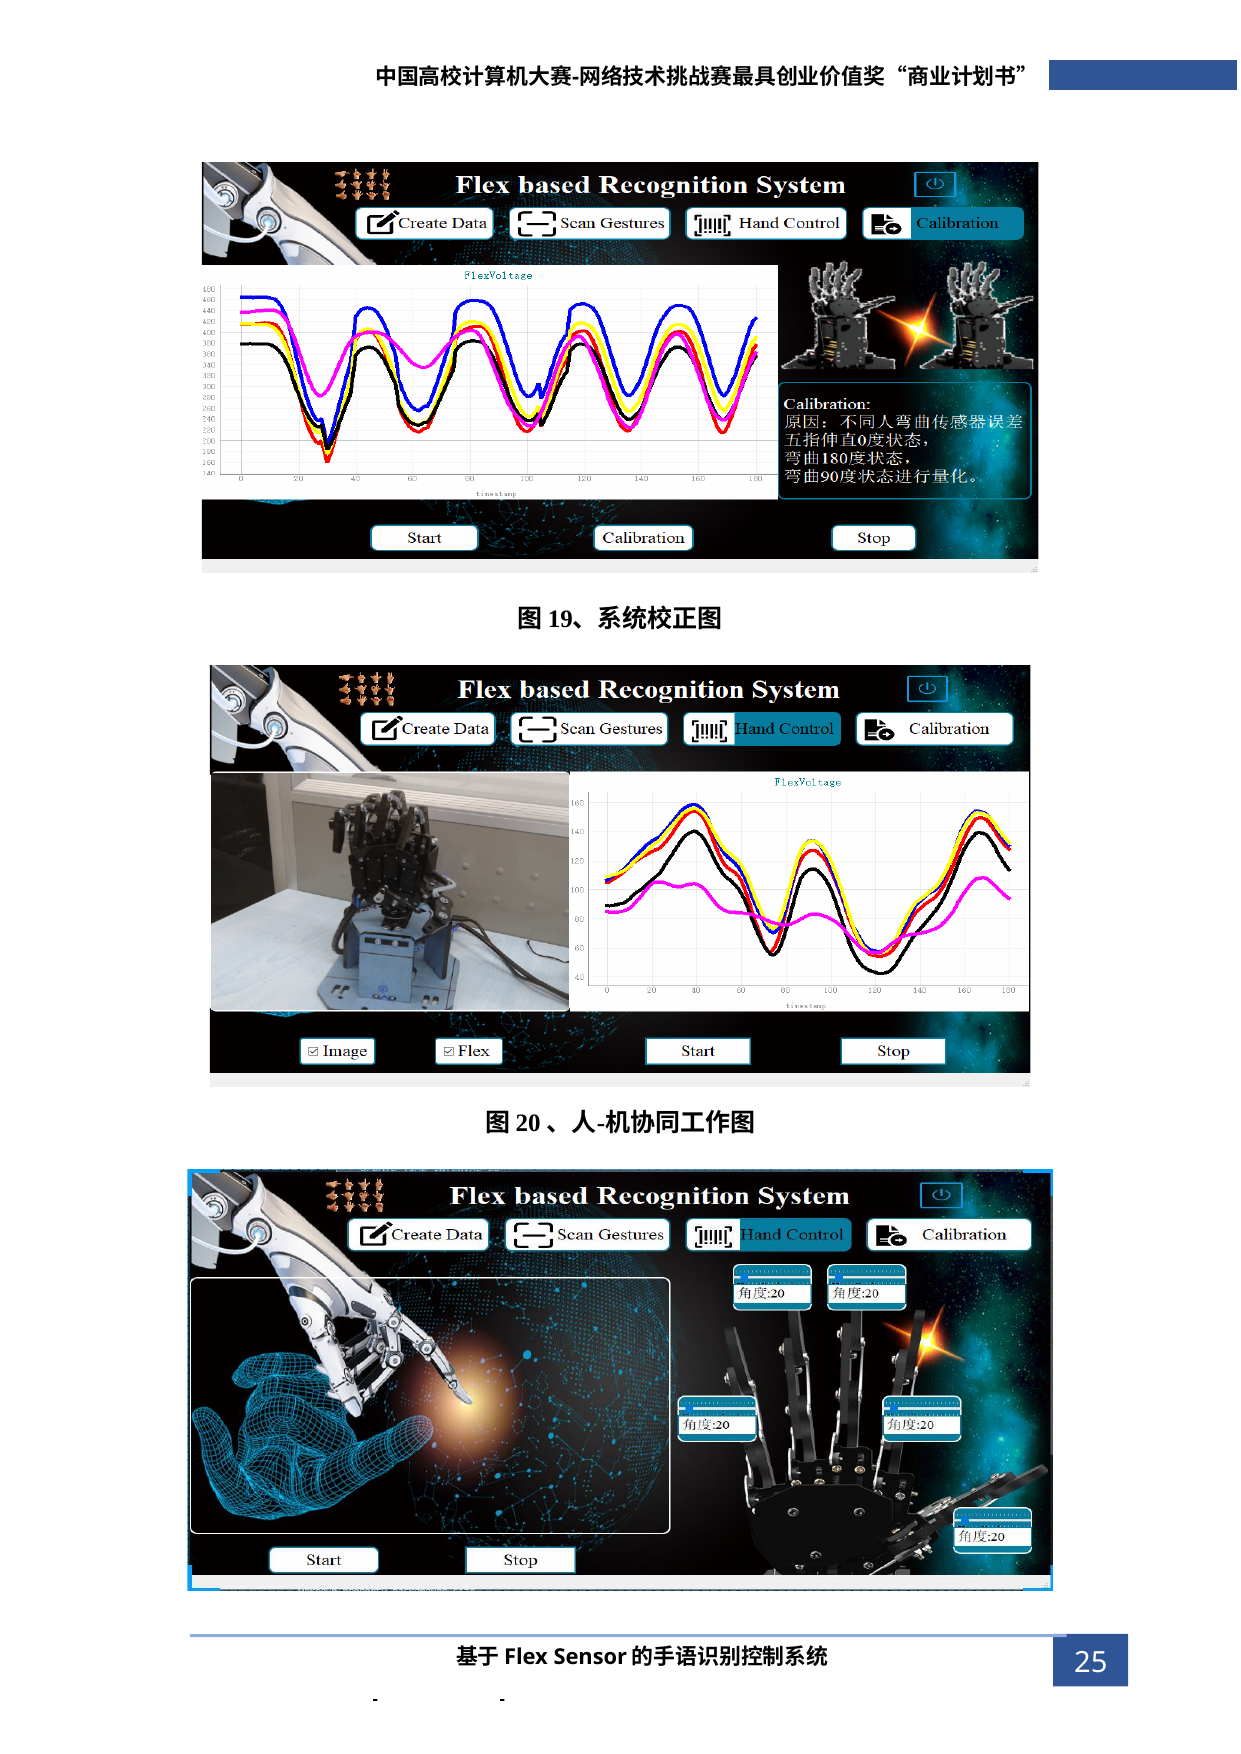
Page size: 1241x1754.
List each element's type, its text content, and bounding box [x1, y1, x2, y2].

text 图20 、人-机协同工作图 [187, 1088, 1053, 1153]
picture [201, 162, 1039, 573]
text 图19、系统校正图 [187, 584, 1053, 649]
picture [209, 665, 1031, 1087]
picture [187, 1169, 1053, 1591]
